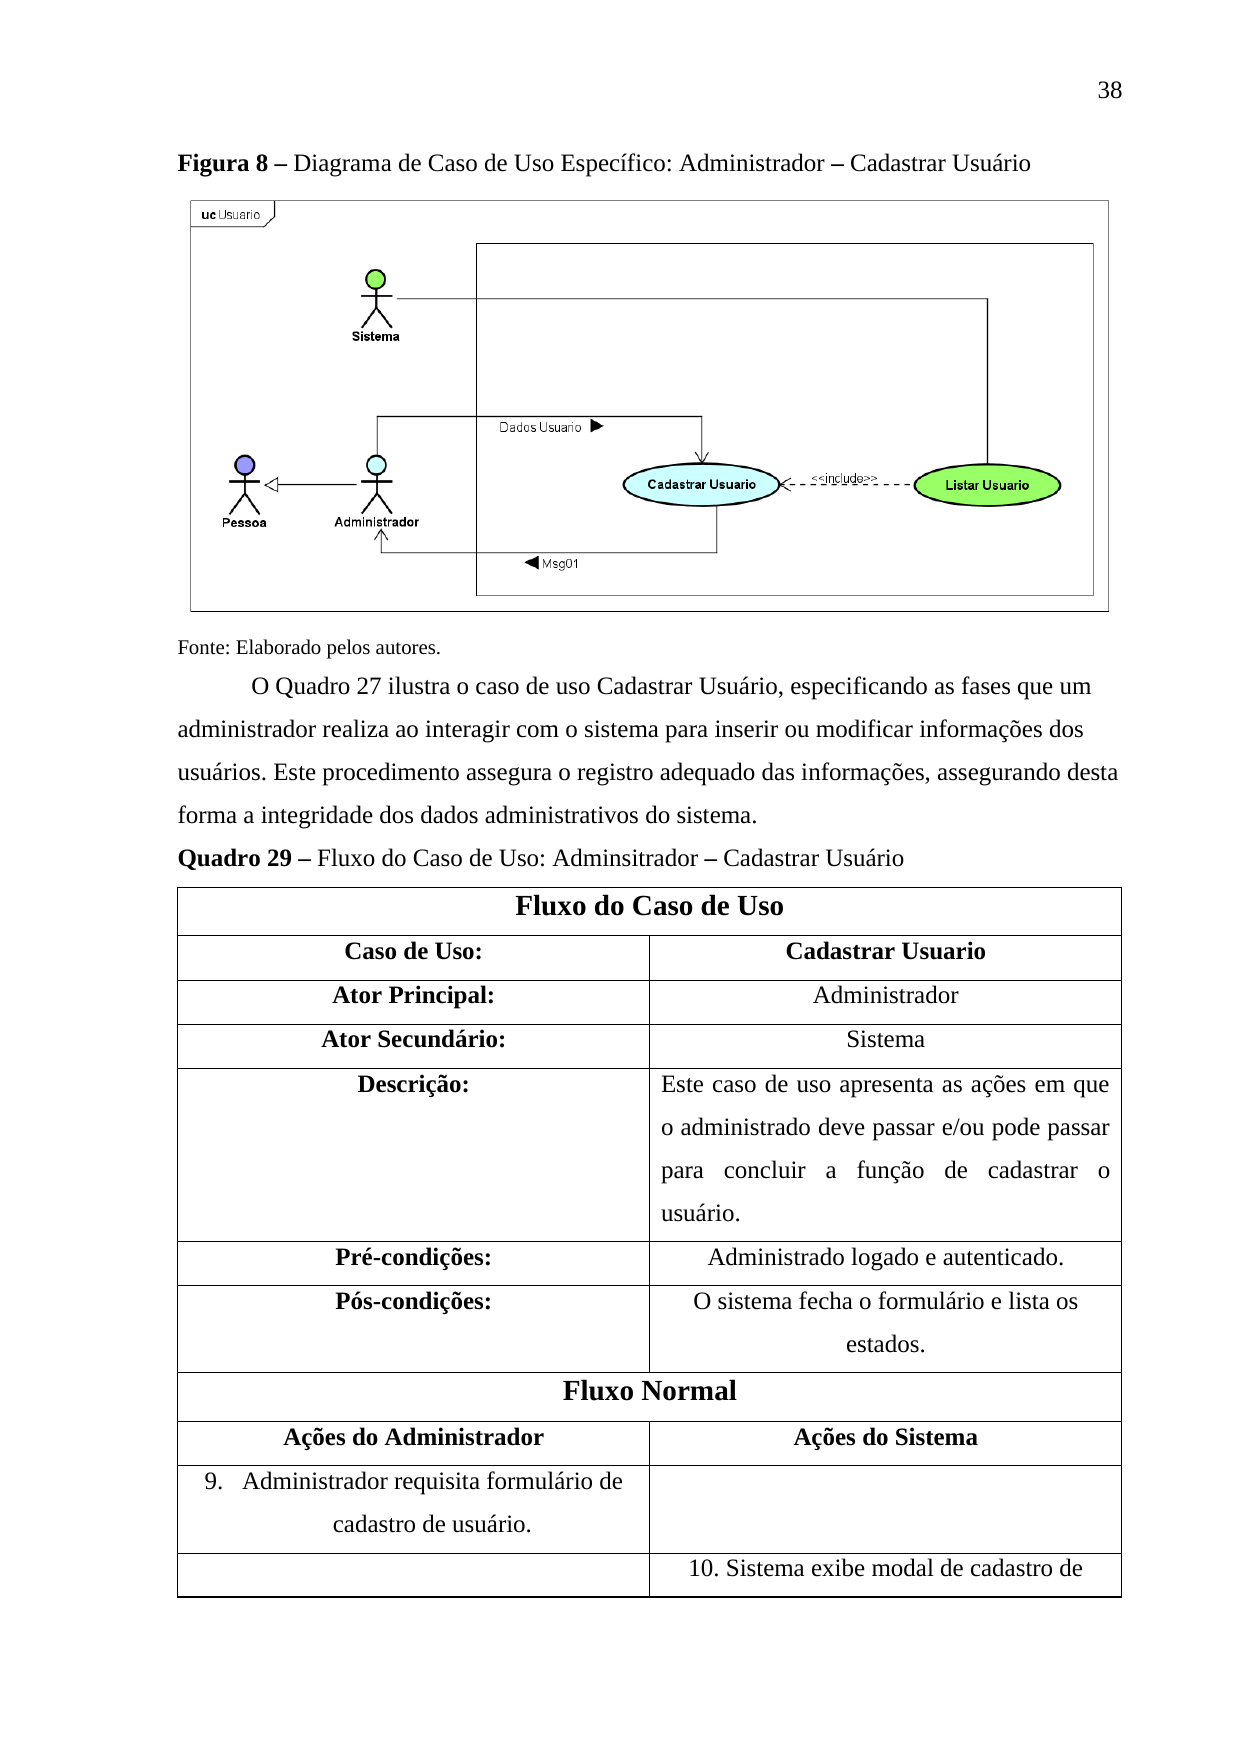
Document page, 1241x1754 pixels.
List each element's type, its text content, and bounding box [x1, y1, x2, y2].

table_cell Fluxo Normal [178, 1373, 1121, 1421]
table_cell Pré-condições: [178, 1242, 649, 1285]
table_cell Pós-condições: [178, 1286, 649, 1372]
table_cell Ator Secundário: [178, 1025, 649, 1068]
table_cell Administrador [650, 981, 1121, 1023]
table_cell Sistema [650, 1025, 1121, 1068]
table_cell Caso de Uso: [178, 936, 649, 979]
table_cell [650, 1466, 1121, 1552]
text O Quadro 27 ilustra o caso de uso Cadastrar Usuário, especificando as fases que um administrador realiza ao interagir com o sistema para inserir ou modificar informações dos usuários. Este procedimento assegura o registro adequado das informações, assegurando desta forma a integridade dos dados administrativos do sistema. [177, 671, 1122, 829]
table_cell Ações do Administrador [178, 1422, 649, 1465]
table_cell O sistema fecha o formulário e lista os estados. [650, 1286, 1121, 1372]
table_cell Descrição: [178, 1069, 649, 1241]
picture [181, 190, 1119, 621]
table_cell Este caso de uso apresenta as ações em que o administrado deve passar e/ou pode passar para concluir a função de cadastrar o usuário. [650, 1069, 1121, 1241]
table_cell Cadastrar Usuario [650, 936, 1121, 979]
table_header Fluxo do Caso de Uso [178, 888, 1121, 935]
table_cell Ações do Sistema [650, 1422, 1121, 1465]
table_cell Administrado logado e autenticado. [650, 1242, 1121, 1285]
table_cell Ator Principal: [178, 981, 649, 1023]
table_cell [650, 1554, 1121, 1596]
table_cell [178, 1554, 649, 1596]
text Fonte: Elaborado pelos autores. [177, 635, 1122, 659]
table_cell Administrador requisita formulário de cadastro de usuário. [178, 1466, 649, 1552]
